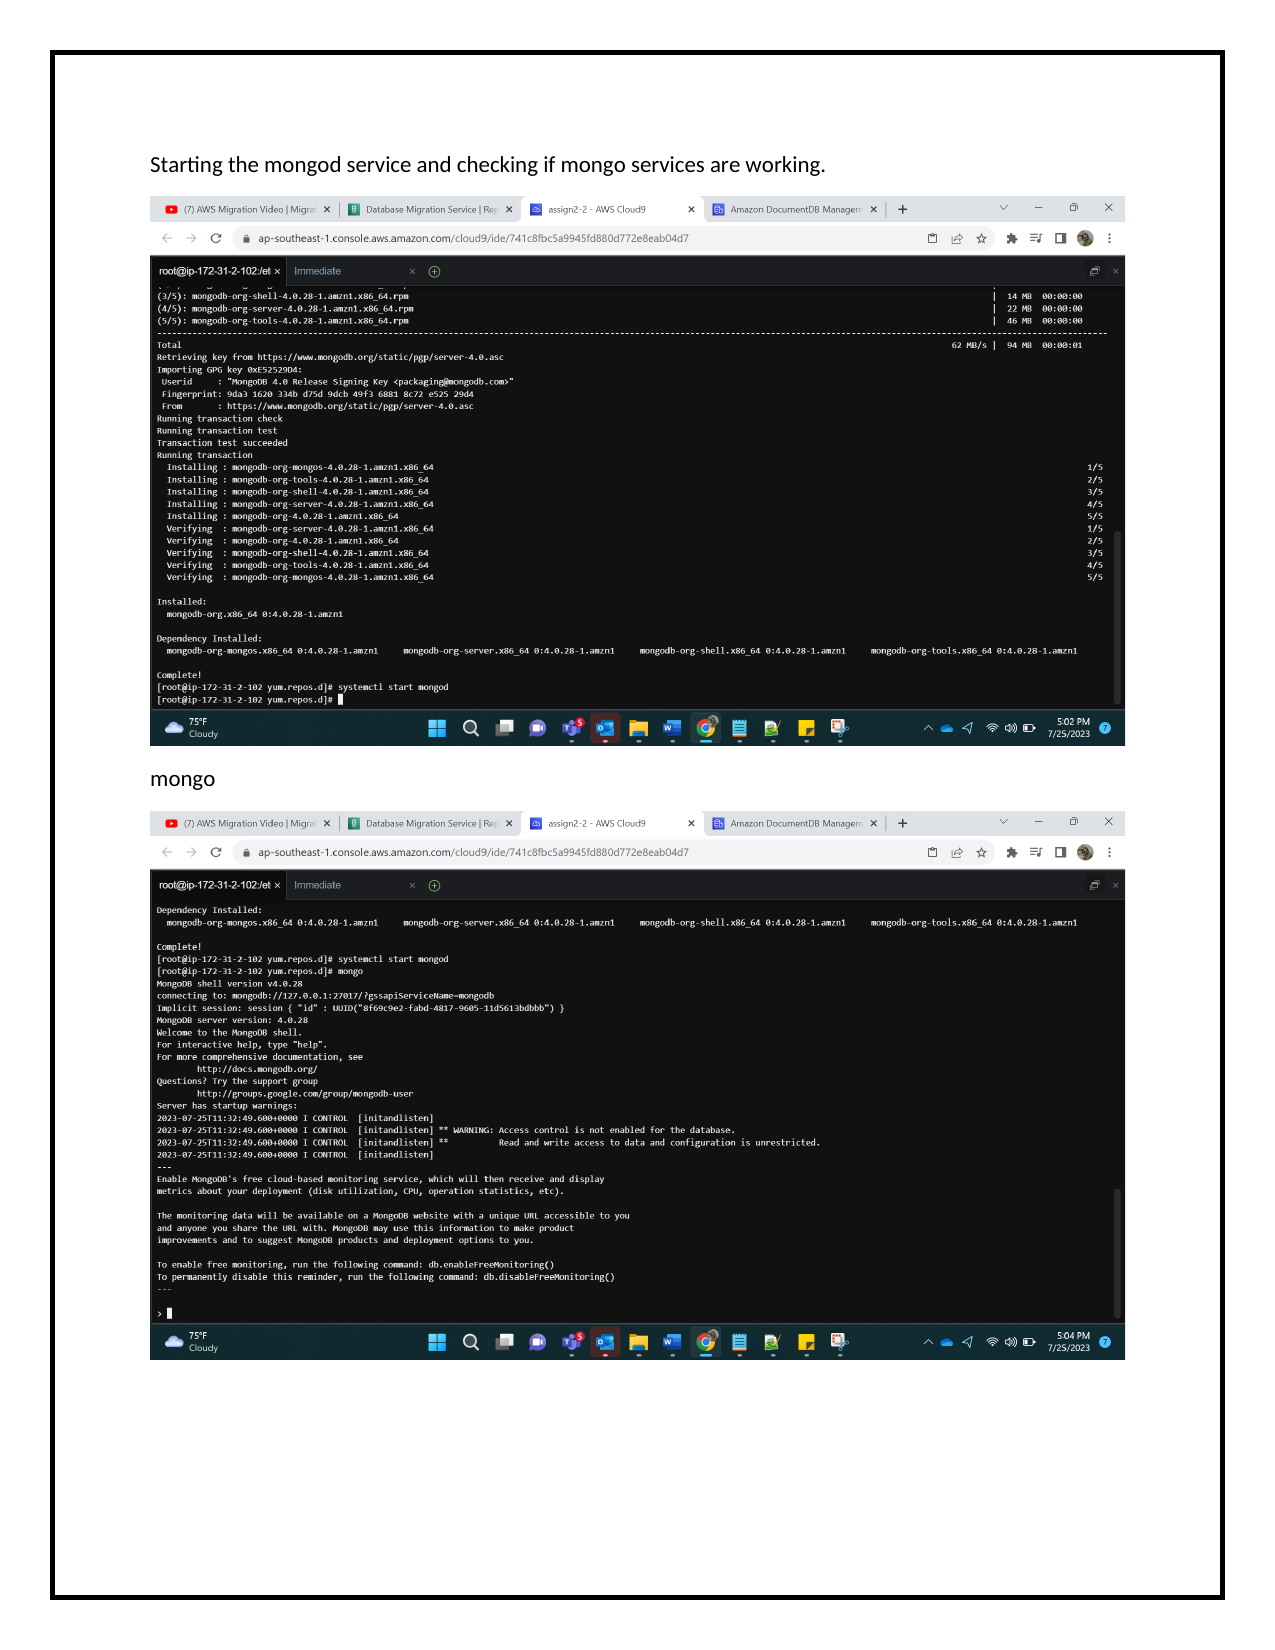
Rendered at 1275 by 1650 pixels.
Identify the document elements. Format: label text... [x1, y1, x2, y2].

picture [150, 196, 1125, 746]
picture [150, 811, 1125, 1360]
text Starting the mongod service and checking if mongo services are working. [150, 150, 1125, 178]
text mongo [150, 764, 1125, 792]
